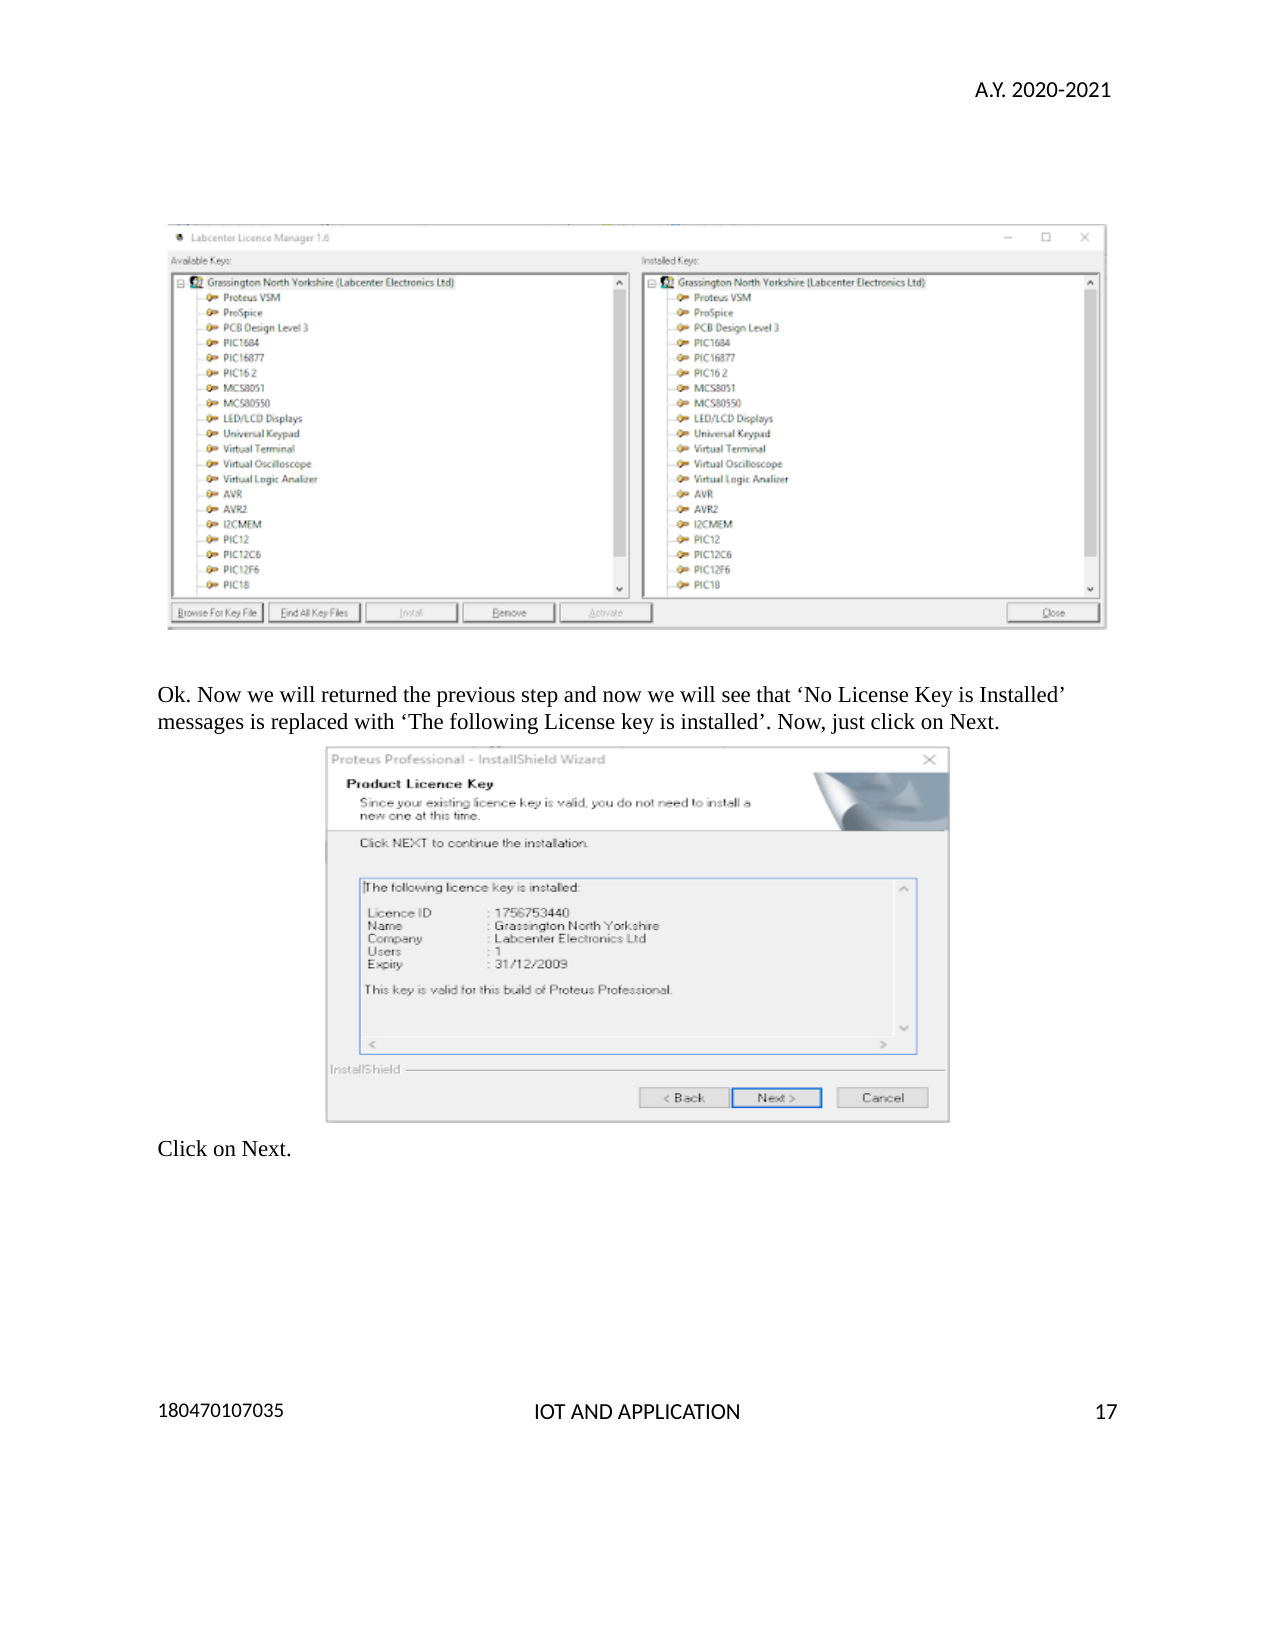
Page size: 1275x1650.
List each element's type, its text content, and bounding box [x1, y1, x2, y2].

text Ok. Now we will returned the previous step and now we will see that ‘No License Key is Installed’ messages is replaced with ‘The following License key is installed’. Now, just click on Next. [157, 681, 1117, 734]
picture [325, 746, 951, 1123]
picture [167, 224, 1108, 630]
text Click on Next. [157, 1135, 1117, 1161]
